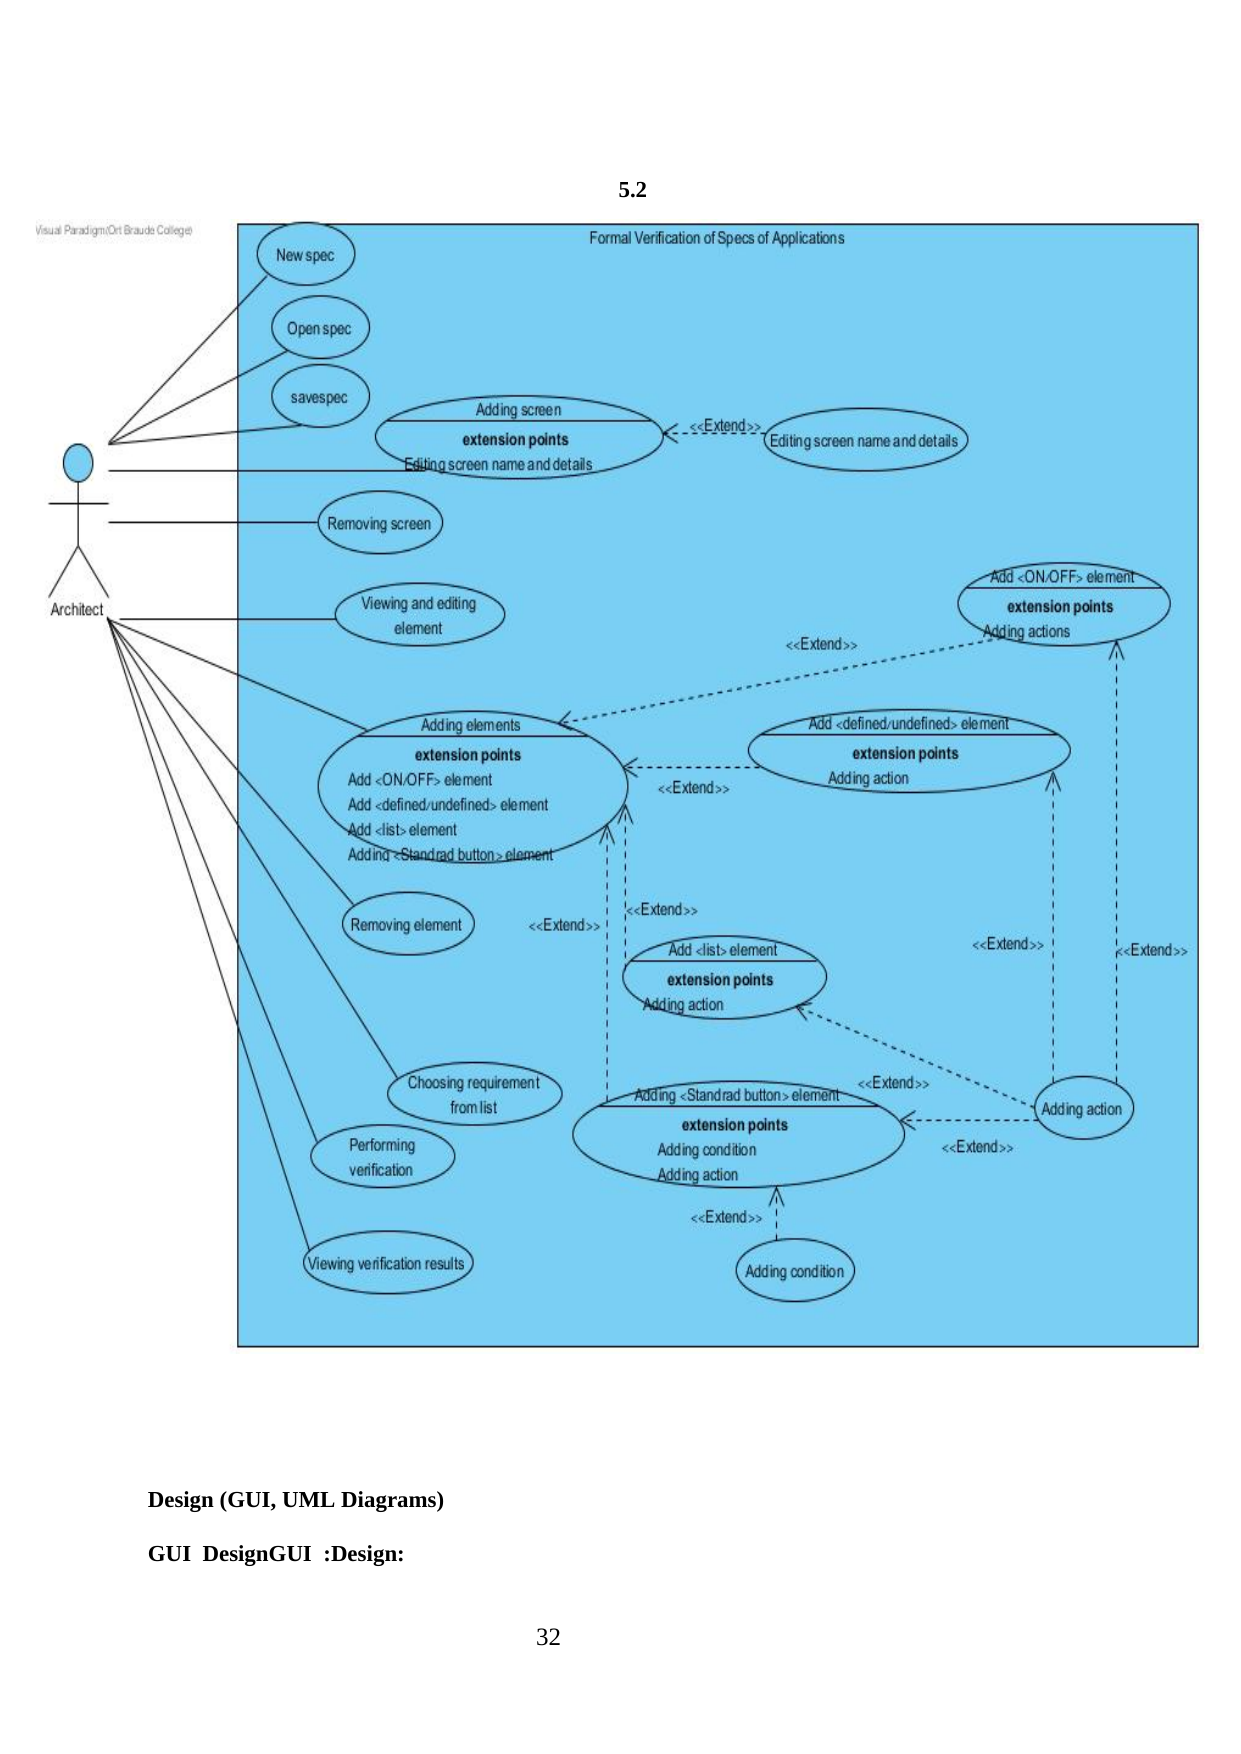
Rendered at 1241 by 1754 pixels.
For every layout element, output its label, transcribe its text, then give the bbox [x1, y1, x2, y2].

picture [35, 219, 1205, 1354]
text Design (GUI, UML Diagrams) [148, 1486, 1092, 1513]
text 5.2 [185, 148, 1080, 203]
